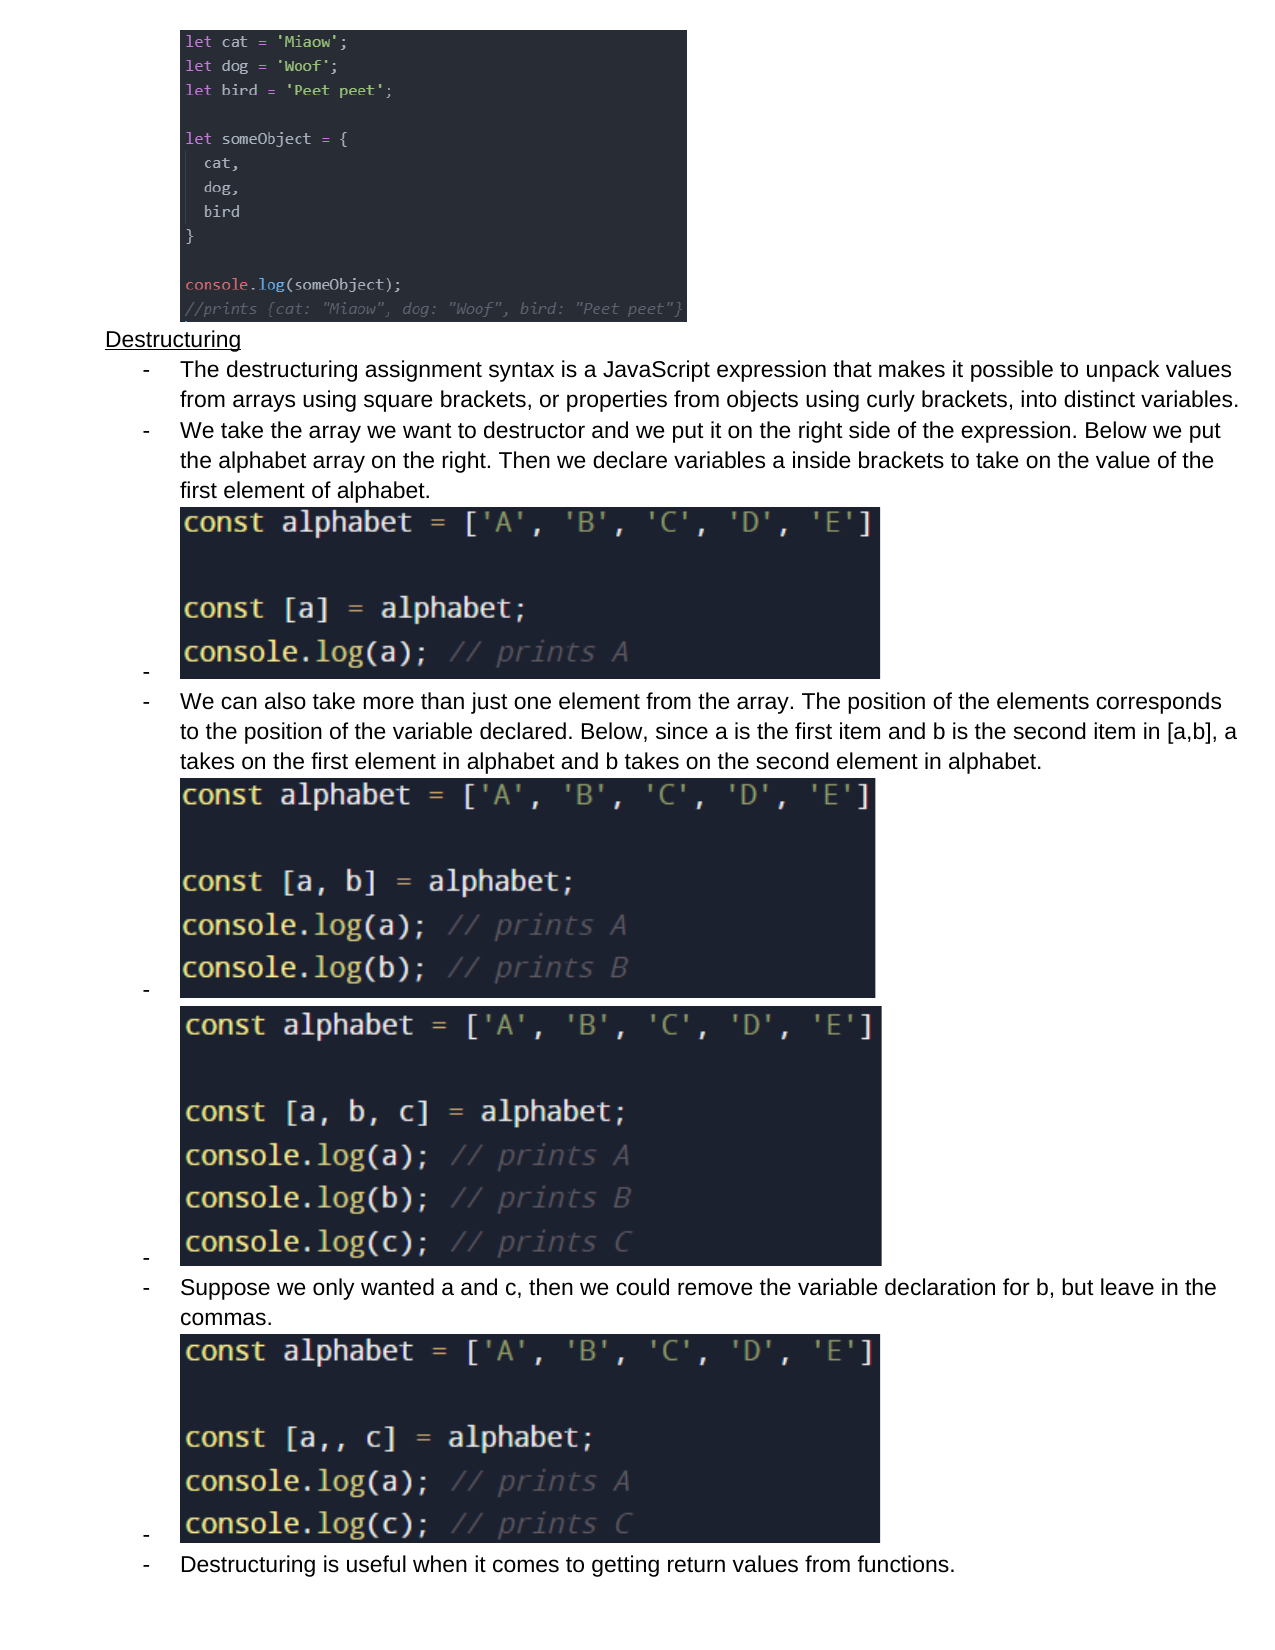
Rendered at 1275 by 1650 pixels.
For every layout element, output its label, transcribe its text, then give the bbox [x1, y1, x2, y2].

list We can also take more than just one element from the array. The position of the elements corresponds to the position of the variable declared. Below, since a is the first item and b is the second item in [a,b], a takes on the first element in alphabet and b takes on the second element in alphabet. [142, 688, 1245, 774]
list We take the array we want to destructor and we put it on the right side of the expression. Below we put the alphabet array on the right. Then we declare variables a inside brackets to take on the value of the first element of alphabet. [142, 417, 1245, 503]
text Destructuring [105, 326, 1245, 352]
list Destructuring is useful when it comes to getting return values from functions. [142, 1551, 1245, 1577]
picture [180, 778, 876, 998]
picture [180, 507, 880, 679]
list Suppose we only wanted a and c, then we could remove the variable declaration for b, but leave in the commas. [142, 1274, 1245, 1331]
list The destructuring assignment syntax is a JavaScript expression that makes it possible to unpack values from arrays using square brackets, or properties from objects using curly brackets, into distinct variables. [142, 356, 1245, 413]
picture [180, 30, 687, 322]
picture [180, 1334, 880, 1543]
picture [180, 1006, 882, 1266]
